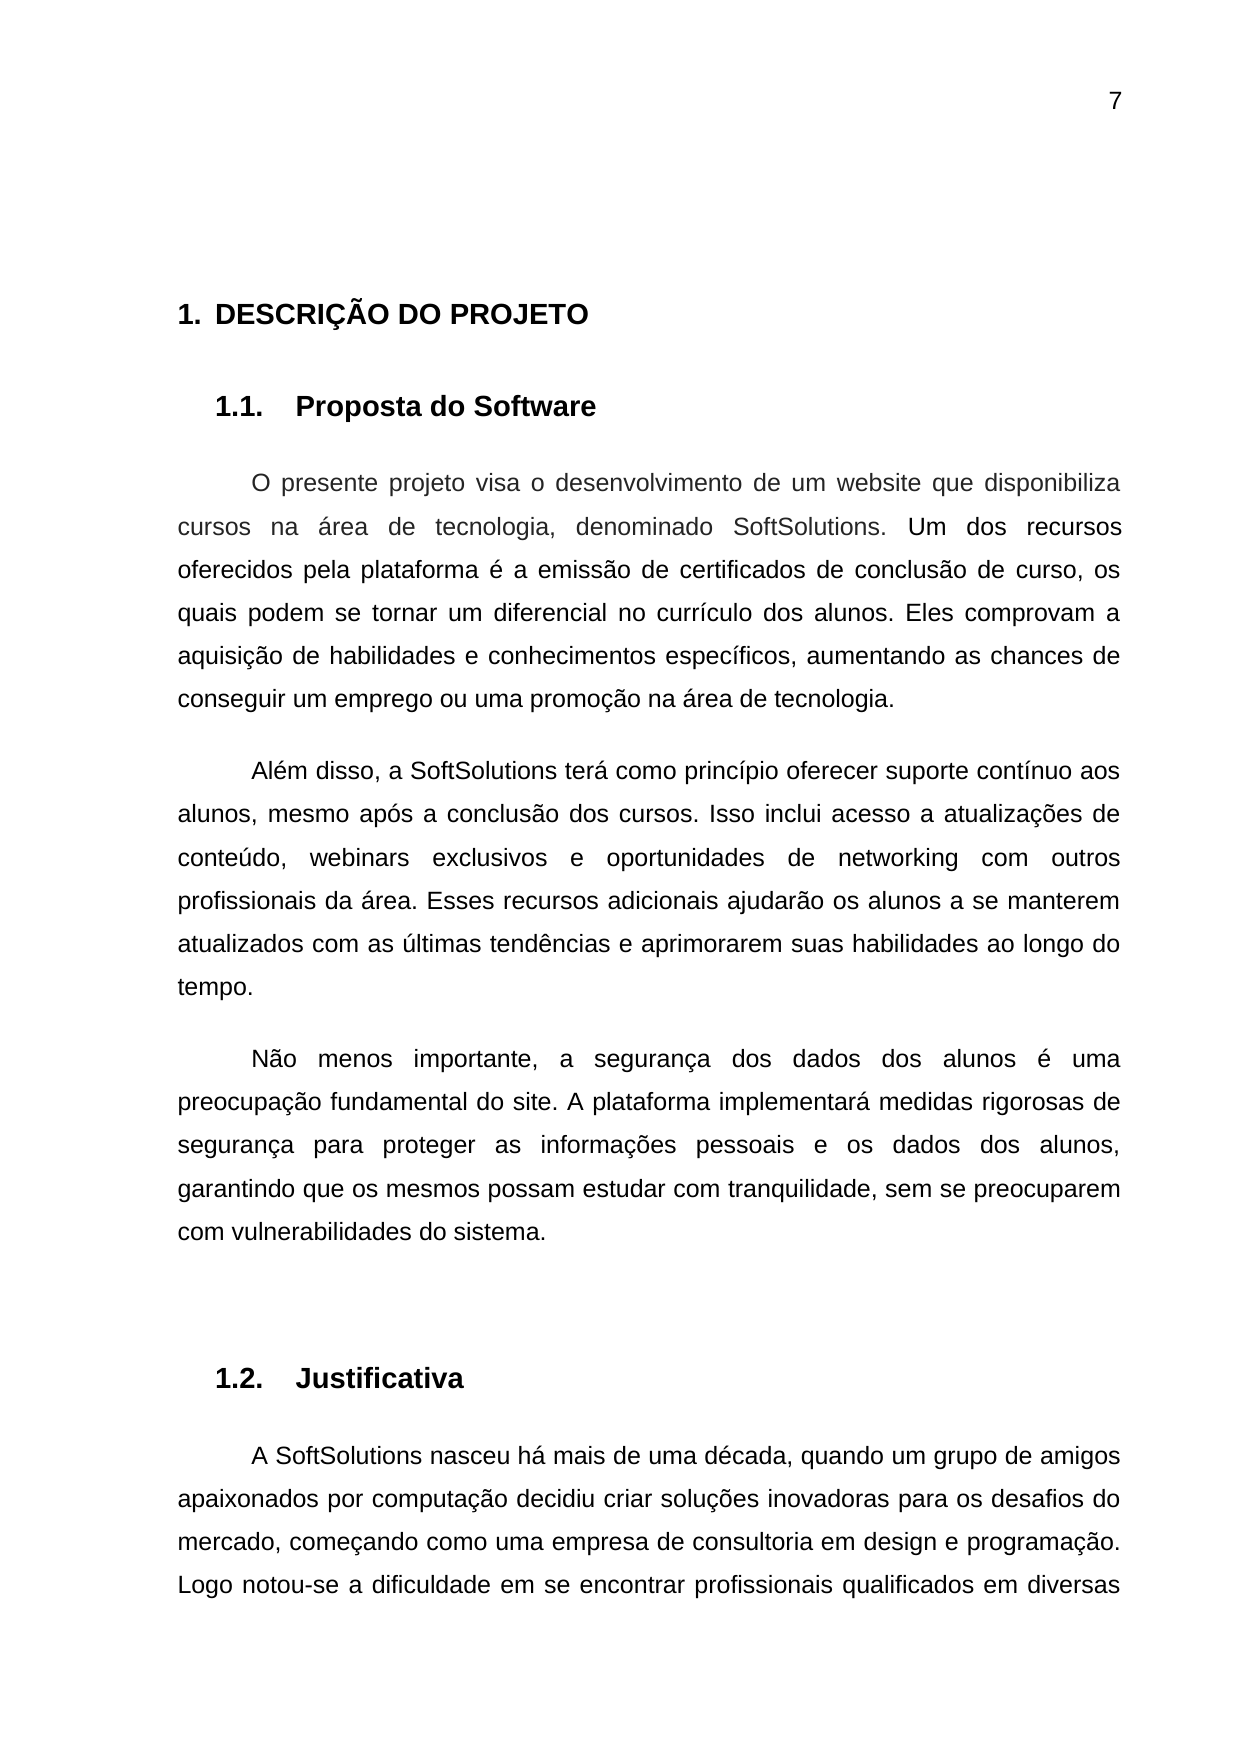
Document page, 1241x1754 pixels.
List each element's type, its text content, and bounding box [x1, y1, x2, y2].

text Além disso, a SoftSolutions terá como princípio oferecer suporte contínuo aos alunos, mesmo após a conclusão dos cursos. Isso inclui acesso a atualizações de conteúdo, webinars exclusivos e oportunidades de networking com outros profissionais da área. Esses recursos adicionais ajudarão os alunos a se manterem atualizados com as últimas tendências e aprimorarem suas habilidades ao longo do tempo. [177, 756, 1122, 1001]
text O presente projeto visa o desenvolvimento de um website que disponibiliza cursos na área de tecnologia, denominado SoftSolutions. Um dos recursos oferecidos pela plataforma é a emissão de certificados de conclusão de curso, os quais podem se tornar um diferencial no currículo dos alunos. Eles comprovam a aquisição de habilidades e conhecimentos específicos, aumentando as chances de conseguir um emprego ou uma promoção na área de tecnologia. [177, 468, 1122, 713]
subtitle DESCRIÇÃO DO PROJETO [177, 297, 1122, 330]
text Não menos importante, a segurança dos dados dos alunos é uma preocupação fundamental do site. A plataforma implementará medidas rigorosas de segurança para proteger as informações pessoais e os dados dos alunos, garantindo que os mesmos possam estudar com tranquilidade, sem se preocuparem com vulnerabilidades do sistema. [177, 1044, 1122, 1245]
subtitle Justificativa [215, 1361, 1122, 1395]
subtitle Proposta do Software [215, 389, 1122, 422]
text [177, 1441, 1122, 1599]
